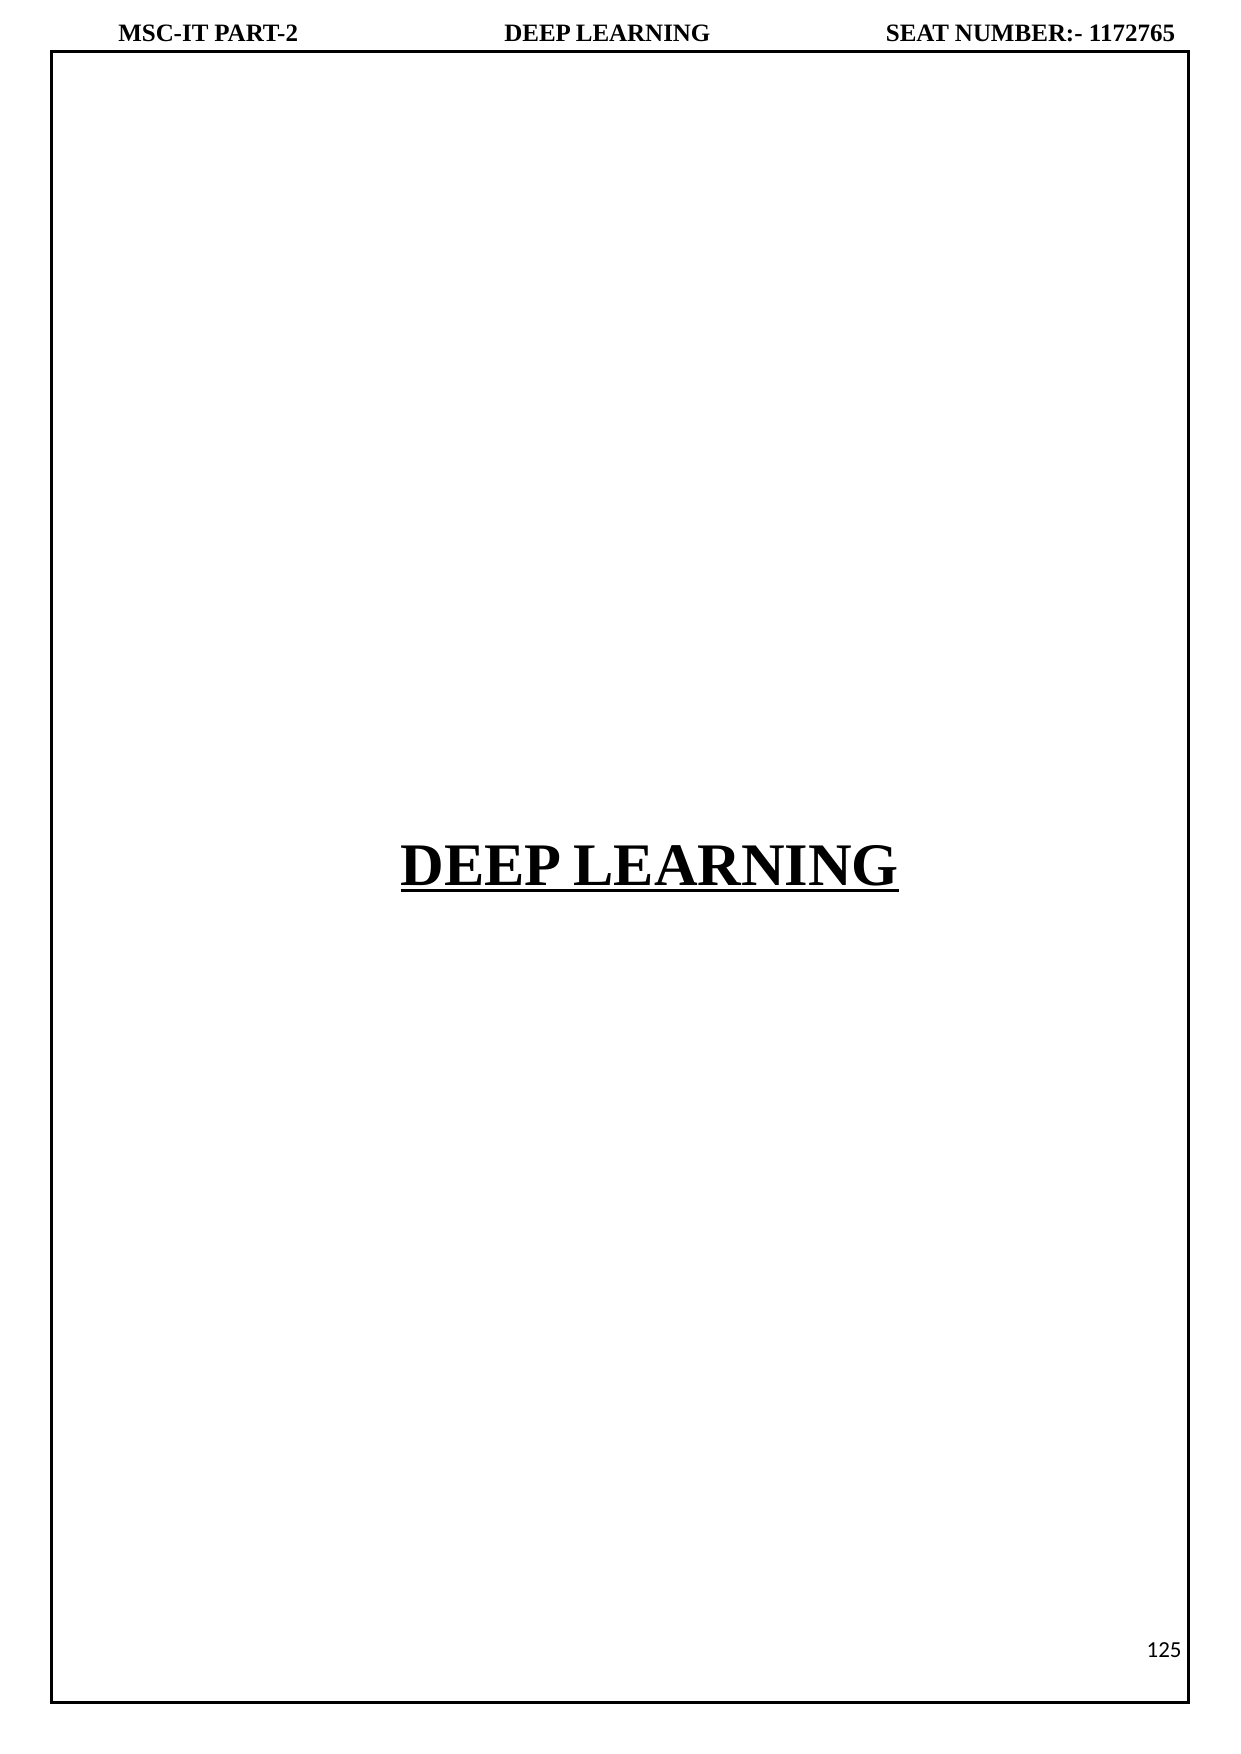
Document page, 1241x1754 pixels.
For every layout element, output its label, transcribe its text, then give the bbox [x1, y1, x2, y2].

text DEEP LEARNING [118, 829, 1181, 898]
